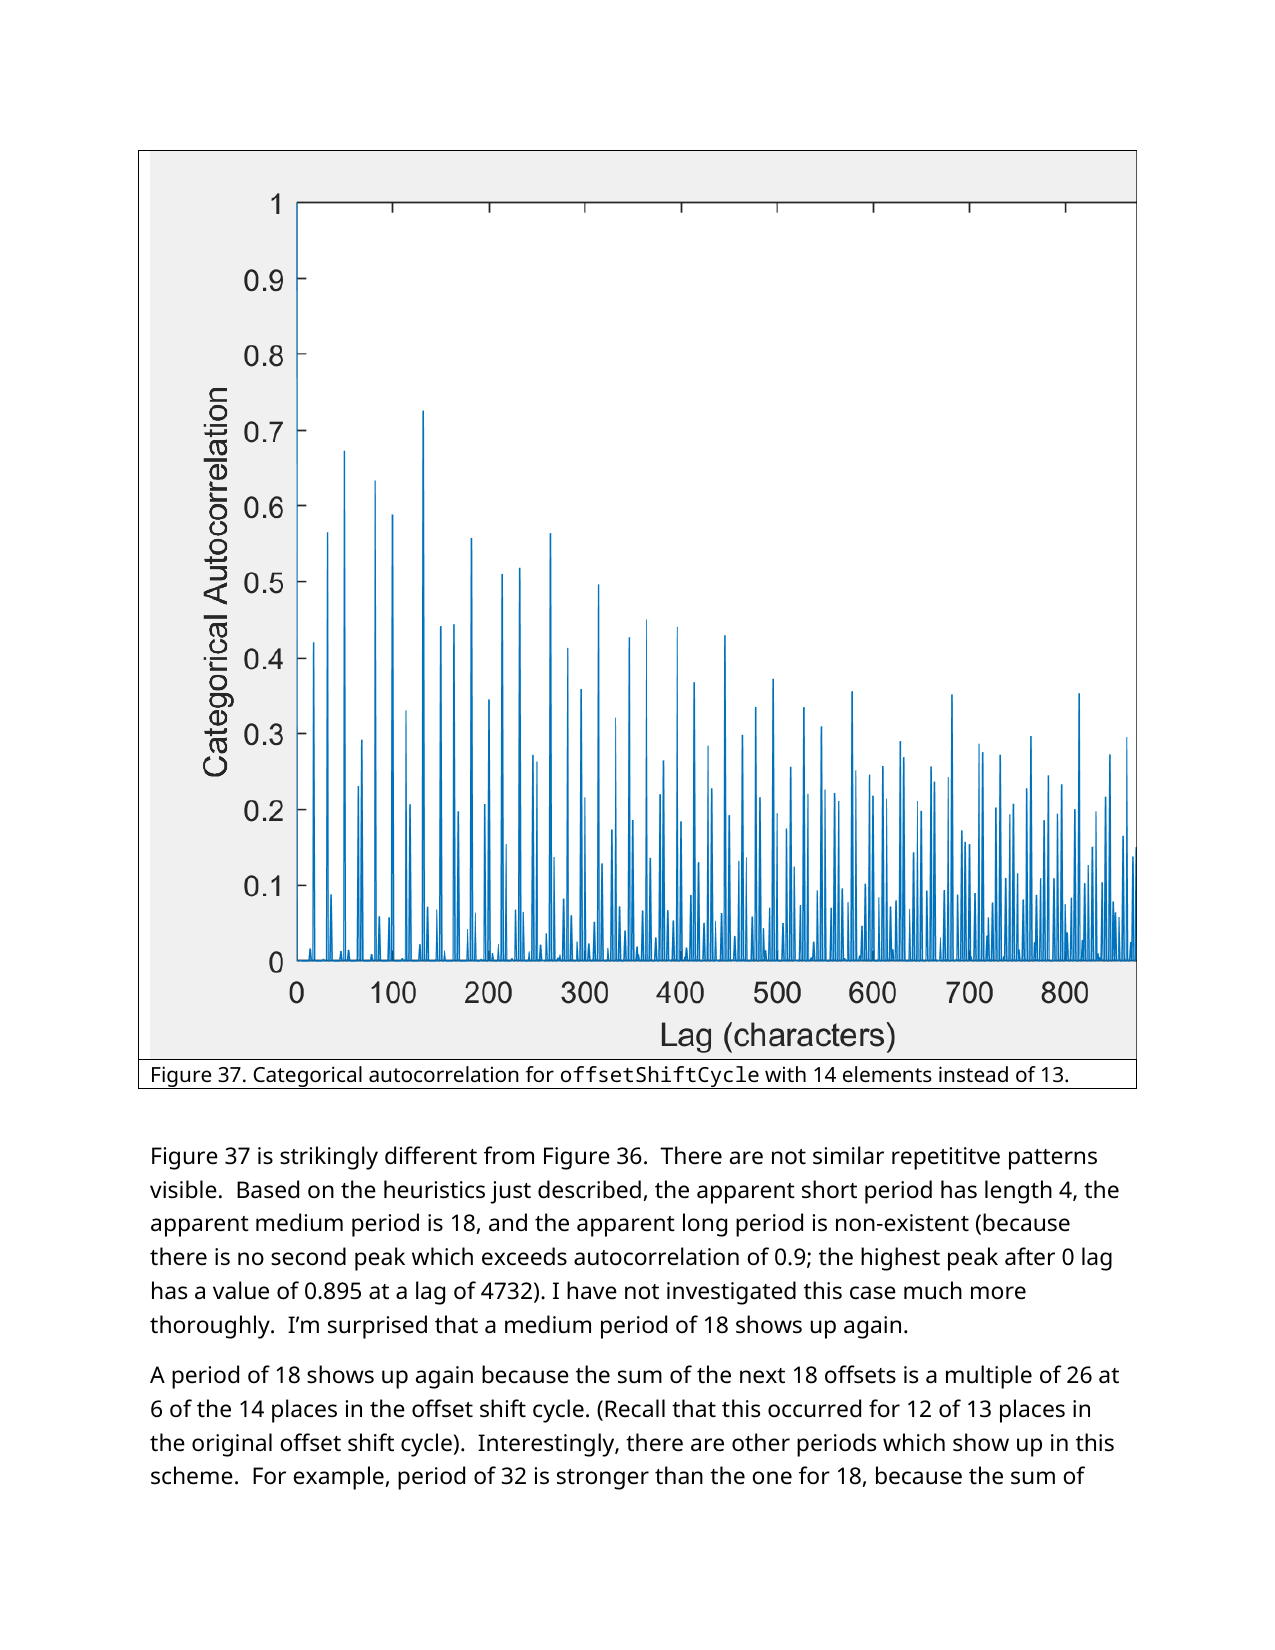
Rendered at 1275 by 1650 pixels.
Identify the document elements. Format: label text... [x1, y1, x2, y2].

picture [150, 151, 1137, 1059]
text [150, 1359, 1125, 1491]
table_cell Figure 37. Categorical autocorrelation for offsetShiftCycle with 14 elements instead of 13. [139, 1060, 1136, 1088]
text Figure 37 is strikingly different from Figure 36. There are not similar repetititve patterns visible. Based on the heuristics just described, the apparent short period has length 4, the apparent medium period is 18, and the apparent long period is non-existent (because there is no second peak which exceeds autocorrelation of 0.9; the highest peak after 0 lag has a value of 0.895 at a lag of 4732). I have not investigated this case much more thoroughly. I’m surprised that a medium period of 18 shows up again. [150, 1140, 1125, 1340]
